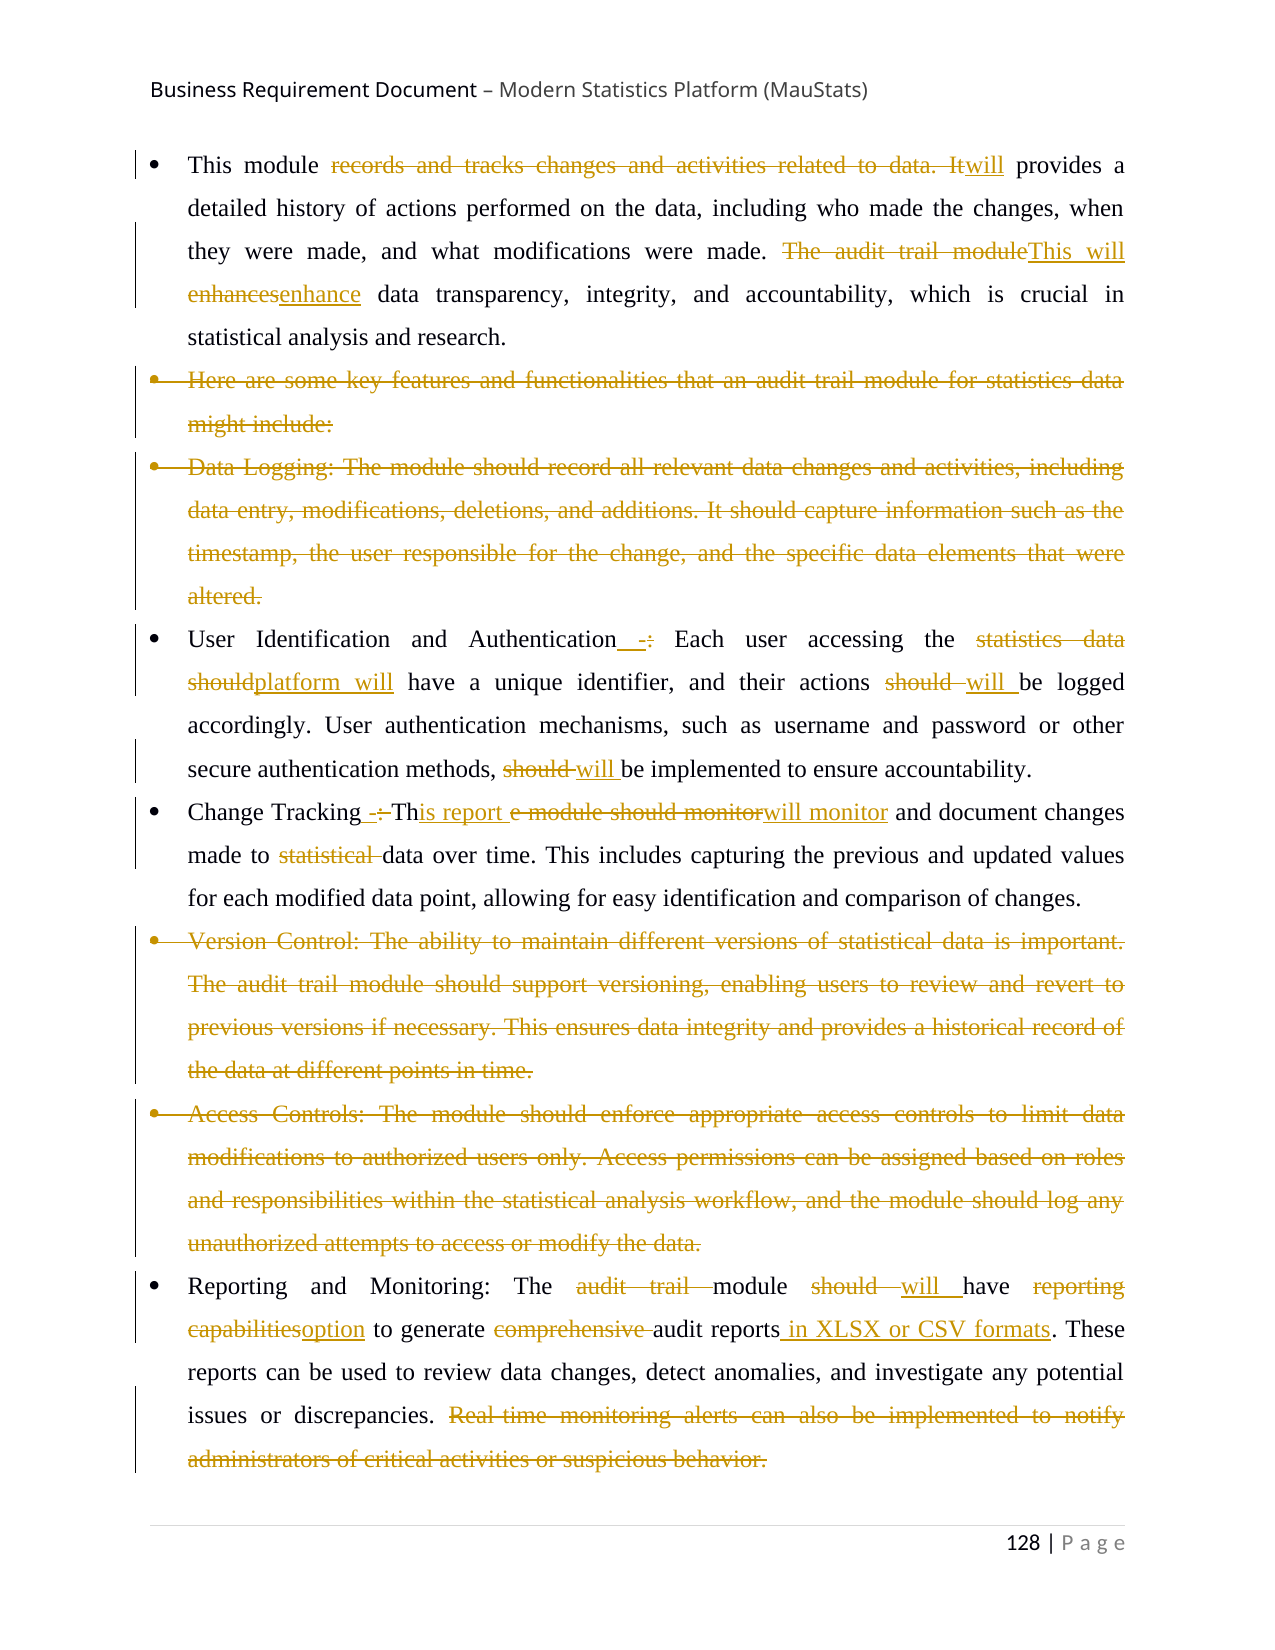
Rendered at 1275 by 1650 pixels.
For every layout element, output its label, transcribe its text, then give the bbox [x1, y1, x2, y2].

list This module provides a detailed history of actions performed on the data, including who made the changes, when they were made, and what modifications were made. data transparency, integrity, and accountability, which is crucial in statistical analysis and research. [150, 150, 1125, 351]
list Change TrackingTh and document changes made to data over time. This includes capturing the previous and updated values for each modified data point, allowing for easy identification and comparison of changes. [150, 797, 1125, 912]
list Reporting and Monitoring: The module have to generate audit reports. These reports can be used to review data changes, detect anomalies, and investigate any potential issues or discrepancies. [150, 1271, 1125, 1472]
list User Identification and Authentication Each user accessing the have a unique identifier, and their actions be logged accordingly. User authentication mechanisms, such as username and password or other secure authentication methods, be implemented to ensure accountability. [150, 624, 1125, 782]
